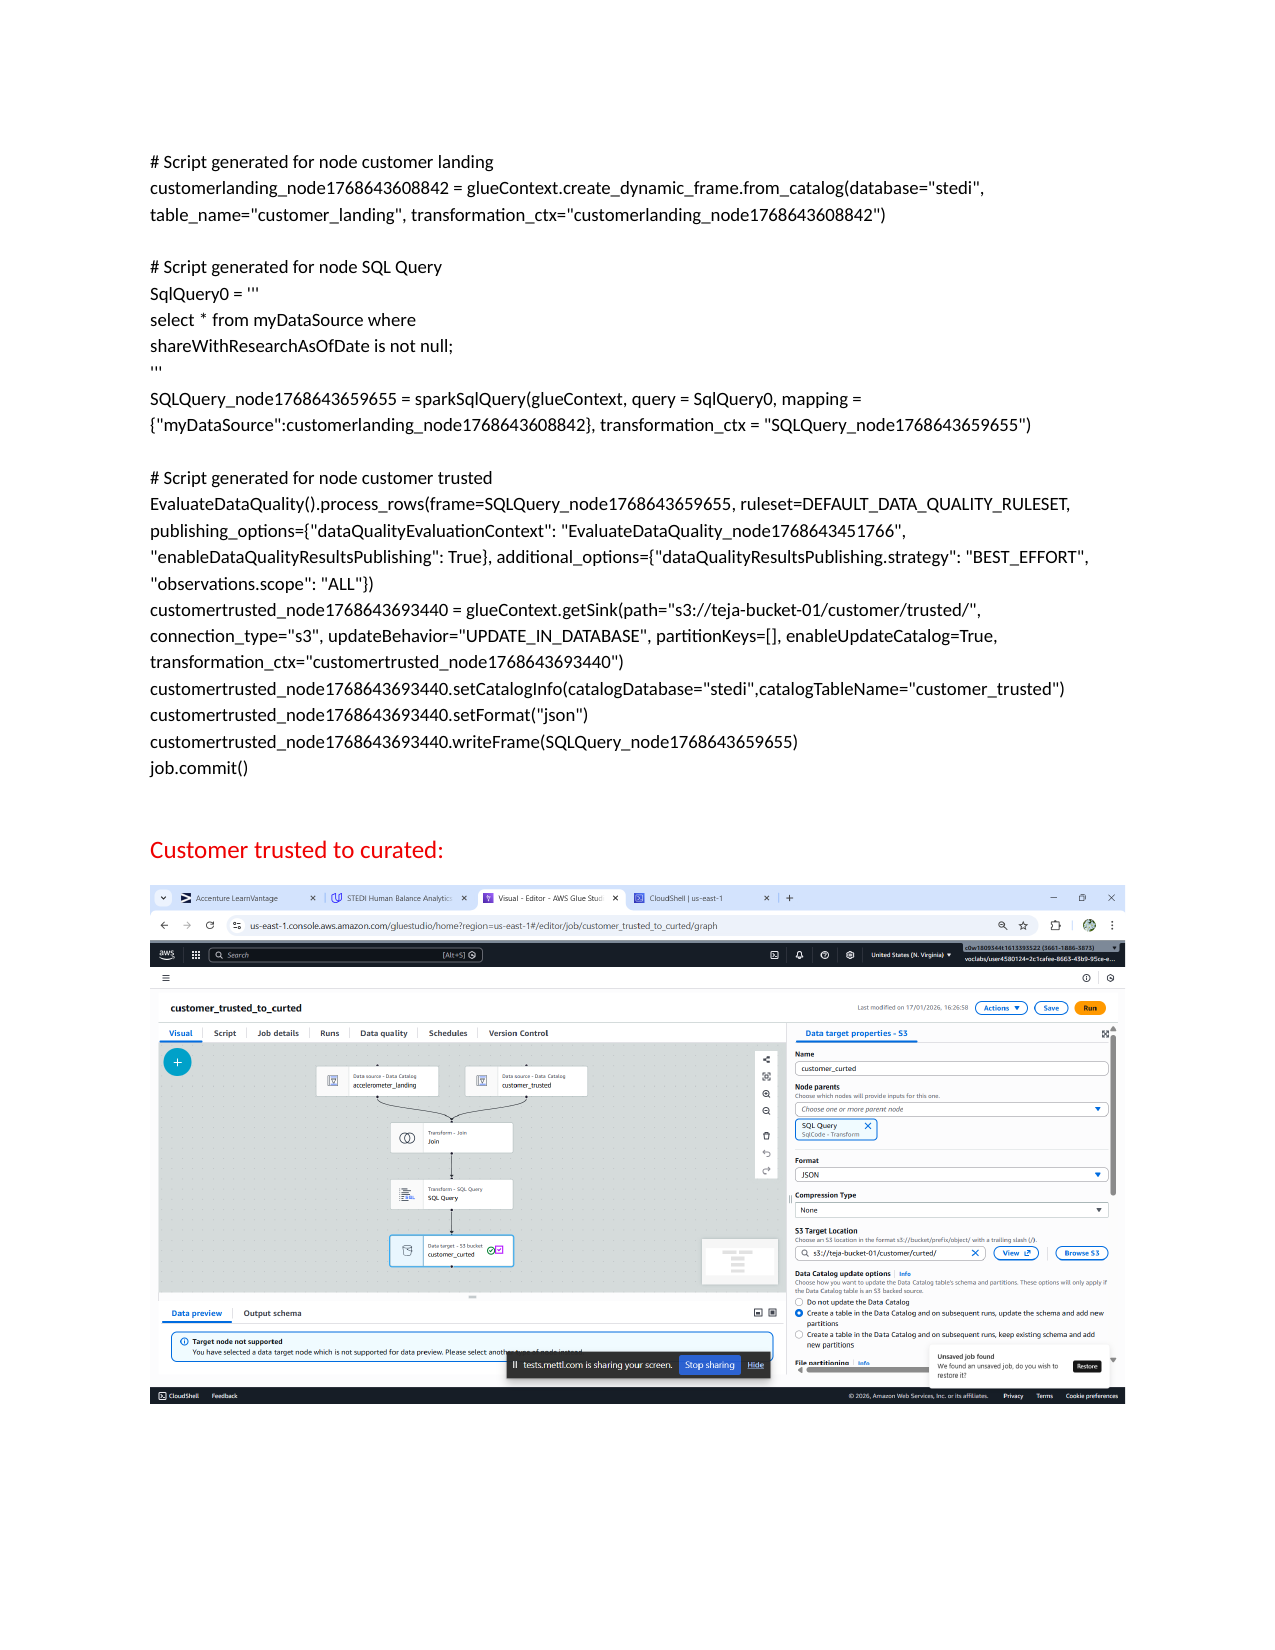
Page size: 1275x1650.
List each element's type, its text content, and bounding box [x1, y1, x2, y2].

text # Script generated for node SQL Query [150, 255, 1125, 278]
text shareWithResearchAsOfDate is not null; [150, 334, 1125, 357]
text customertrusted_node1768643693440.setFormat("json") [150, 703, 1125, 726]
text SqlQuery0 = ''' [150, 282, 1125, 305]
text # Script generated for node customer landing [150, 150, 1125, 173]
picture [150, 885, 1125, 1404]
text customertrusted_node1768643693440.writeFrame(SQLQuery_node1768643659655) [150, 730, 1125, 753]
text ''' [150, 361, 1125, 384]
text job.commit() [150, 756, 1125, 779]
text customerlanding_node1768643608842 = glueContext.create_dynamic_frame.from_catalog(database="stedi", table_name="customer_landing", transformation_ctx="customerlanding_node1768643608842") [150, 176, 1125, 226]
text # Script generated for node customer trusted [150, 466, 1125, 489]
text EvaluateDataQuality().process_rows(frame=SQLQuery_node1768643659655, ruleset=DEFAULT_DATA_QUALITY_RULESET, publishing_options={"dataQualityEvaluationContext": "EvaluateDataQuality_node1768643451766", "enableDataQualityResultsPublishing": True}, additional_options={"dataQualityResultsPublishing.strategy": "BEST_EFFORT", "observations.scope": "ALL"}) [150, 493, 1125, 594]
text customertrusted_node1768643693440.setCatalogInfo(catalogDatabase="stedi",catalogTableName="customer_trusted") [150, 677, 1125, 700]
text SQLQuery_node1768643659655 = sparkSqlQuery(glueContext, query = SqlQuery0, mapping = {"myDataSource":customerlanding_node1768643608842}, transformation_ctx = "SQLQuery_node1768643659655") [150, 387, 1125, 436]
text select * from myDataSource where [150, 308, 1125, 331]
text Customer trusted to curated: [150, 834, 1125, 865]
text customertrusted_node1768643693440 = glueContext.getSink(path="s3://teja-bucket-01/customer/trusted/", connection_type="s3", updateBehavior="UPDATE_IN_DATABASE", partitionKeys=[], enableUpdateCatalog=True, transformation_ctx="customertrusted_node1768643693440") [150, 598, 1125, 674]
